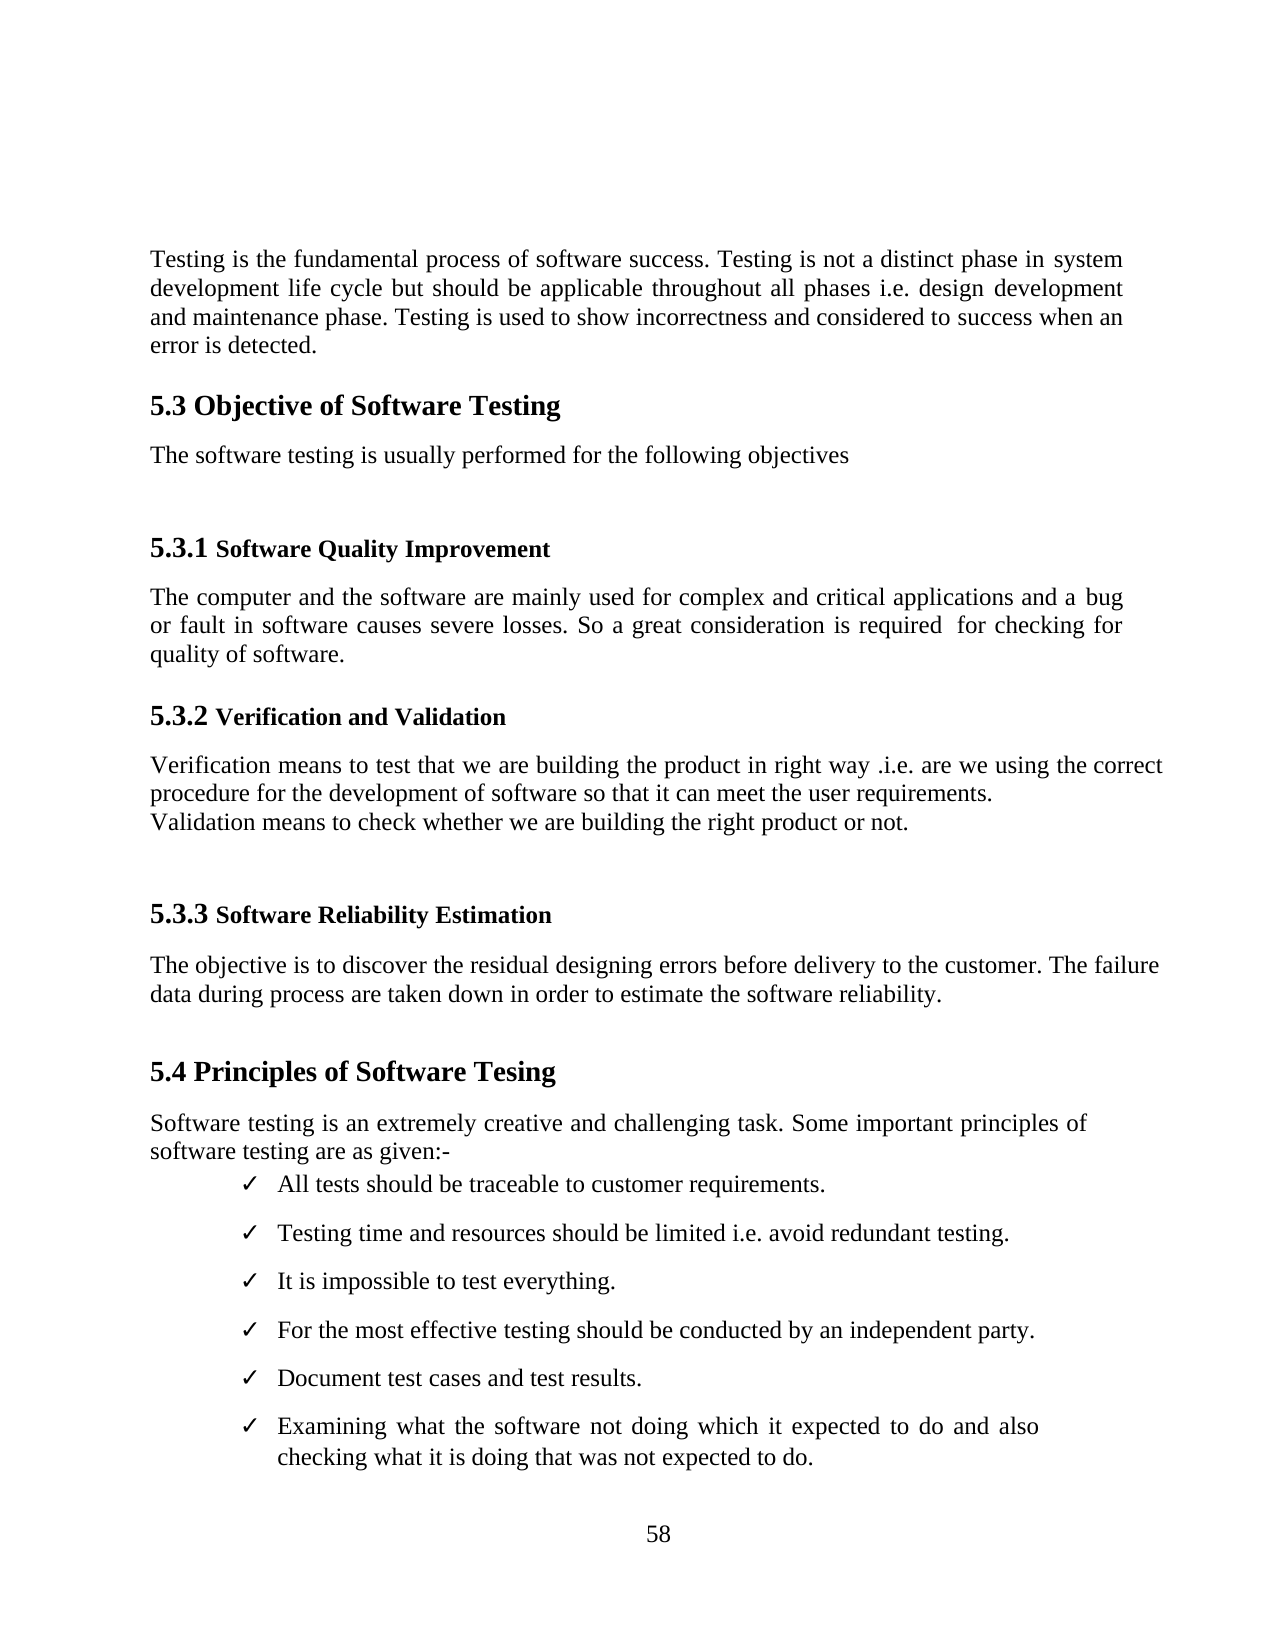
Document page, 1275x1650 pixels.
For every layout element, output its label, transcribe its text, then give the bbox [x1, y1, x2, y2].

text The computer and the software are mainly used for complex and critical applications and a bug or fault in software causes severe losses. So a great consideration is required for checking for quality of software. [150, 582, 1123, 668]
text Testing is the fundamental process of software success. Testing is not a distinct phase in system development life cycle but should be applicable throughout all phases i.e. design development and maintenance phase. Testing is used to show incorrectness and considered to success when an error is detected. [150, 244, 1123, 359]
subtitle 5.3.1 Software Quality Improvement [150, 530, 1167, 563]
list It is impossible to test everything. [239, 1263, 1167, 1297]
text Validation means to check whether we are building the right product or not. [150, 807, 1167, 836]
text The objective is to discover the residual designing errors before delivery to the customer. The failure data during process are taken down in order to estimate the software reliability. [150, 950, 1167, 1007]
text Software testing is an extremely creative and challenging task. Some important principles of software testing are as given:- [150, 1108, 1167, 1165]
subtitle 5.3 Objective of Software Testing [150, 388, 1167, 422]
list For the most effective testing should be conducted by an independent party. [239, 1312, 1167, 1346]
list All tests should be traceable to customer requirements. [239, 1165, 1167, 1199]
list Examining what the software not doing which it expected to do and also checking what it is doing that was not expected to do. [239, 1408, 1123, 1471]
subtitle 5.4 Principles of Software Tesing [150, 1054, 1167, 1087]
list Testing time and resources should be limited i.e. avoid redundant testing. [239, 1215, 1167, 1249]
list Document test cases and test results. [239, 1360, 1167, 1394]
subtitle 5.3.2 Verification and Validation [150, 698, 1167, 731]
subtitle 5.3.3 Software Reliability Estimation [150, 896, 1167, 929]
text The software testing is usually performed for the following objectives [150, 440, 1167, 469]
text Verification means to test that we are building the product in right way .i.e. are we using the correct procedure for the development of software so that it can meet the user requirements. [150, 750, 1167, 807]
